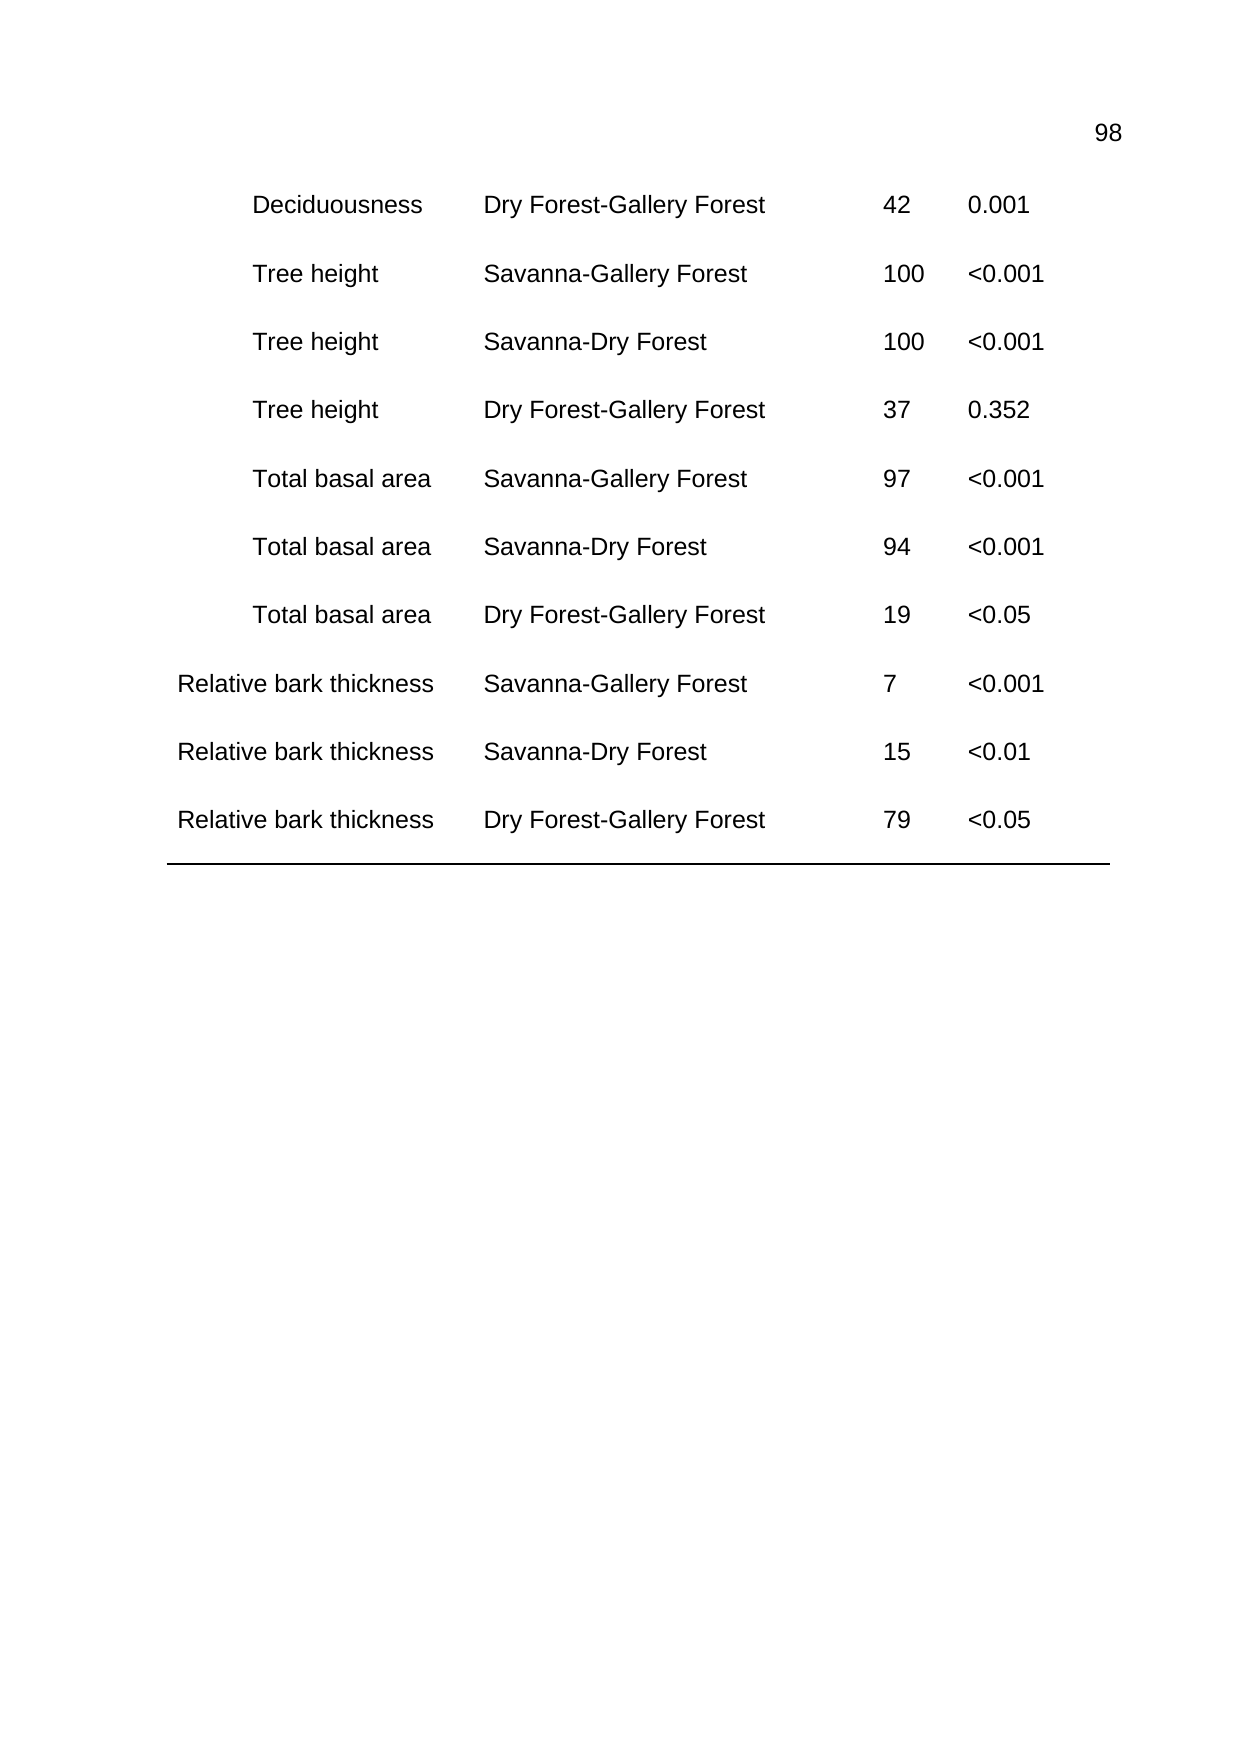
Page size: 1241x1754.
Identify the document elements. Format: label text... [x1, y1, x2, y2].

table_cell Savanna-Gallery Forest [473, 453, 784, 522]
table_cell Relative bark thickness [167, 727, 473, 795]
table_cell Tree height [167, 317, 473, 385]
table_cell 19 [784, 590, 957, 658]
table_cell <0.001 [957, 248, 1110, 317]
table_cell Dry Forest-Gallery Forest [473, 180, 784, 248]
table_cell Total basal area [167, 590, 473, 658]
table_cell Savanna-Dry Forest [473, 317, 784, 385]
table_cell 37 [784, 385, 957, 453]
table_cell 42 [784, 180, 957, 248]
table_cell 100 [784, 317, 957, 385]
table_cell Total basal area [167, 522, 473, 590]
table_cell Dry Forest-Gallery Forest [473, 795, 784, 863]
table_cell <0.05 [957, 795, 1110, 863]
table_cell <0.05 [957, 590, 1110, 658]
table_cell 94 [784, 522, 957, 590]
table_cell Tree height [167, 248, 473, 317]
table_cell Total basal area [167, 453, 473, 522]
table_cell Savanna-Dry Forest [473, 522, 784, 590]
table_cell <0.001 [957, 522, 1110, 590]
table_cell Savanna-Gallery Forest [473, 658, 784, 727]
table_cell 0.352 [957, 385, 1110, 453]
table_cell 7 [784, 658, 957, 727]
table_cell Deciduousness [167, 180, 473, 248]
table_cell 97 [784, 453, 957, 522]
table_cell <0.001 [957, 658, 1110, 727]
table_cell Savanna-Dry Forest [473, 727, 784, 795]
table_cell <0.01 [957, 727, 1110, 795]
table_cell Savanna-Gallery Forest [473, 248, 784, 317]
table_cell Dry Forest-Gallery Forest [473, 385, 784, 453]
table_cell 0.001 [957, 180, 1110, 248]
table_cell Relative bark thickness [167, 658, 473, 727]
table_cell 15 [784, 727, 957, 795]
table_cell <0.001 [957, 317, 1110, 385]
table_cell Relative bark thickness [167, 795, 473, 863]
table_cell Tree height [167, 385, 473, 453]
table_cell 79 [784, 795, 957, 863]
table_cell Dry Forest-Gallery Forest [473, 590, 784, 658]
table_cell <0.001 [957, 453, 1110, 522]
table_cell 100 [784, 248, 957, 317]
